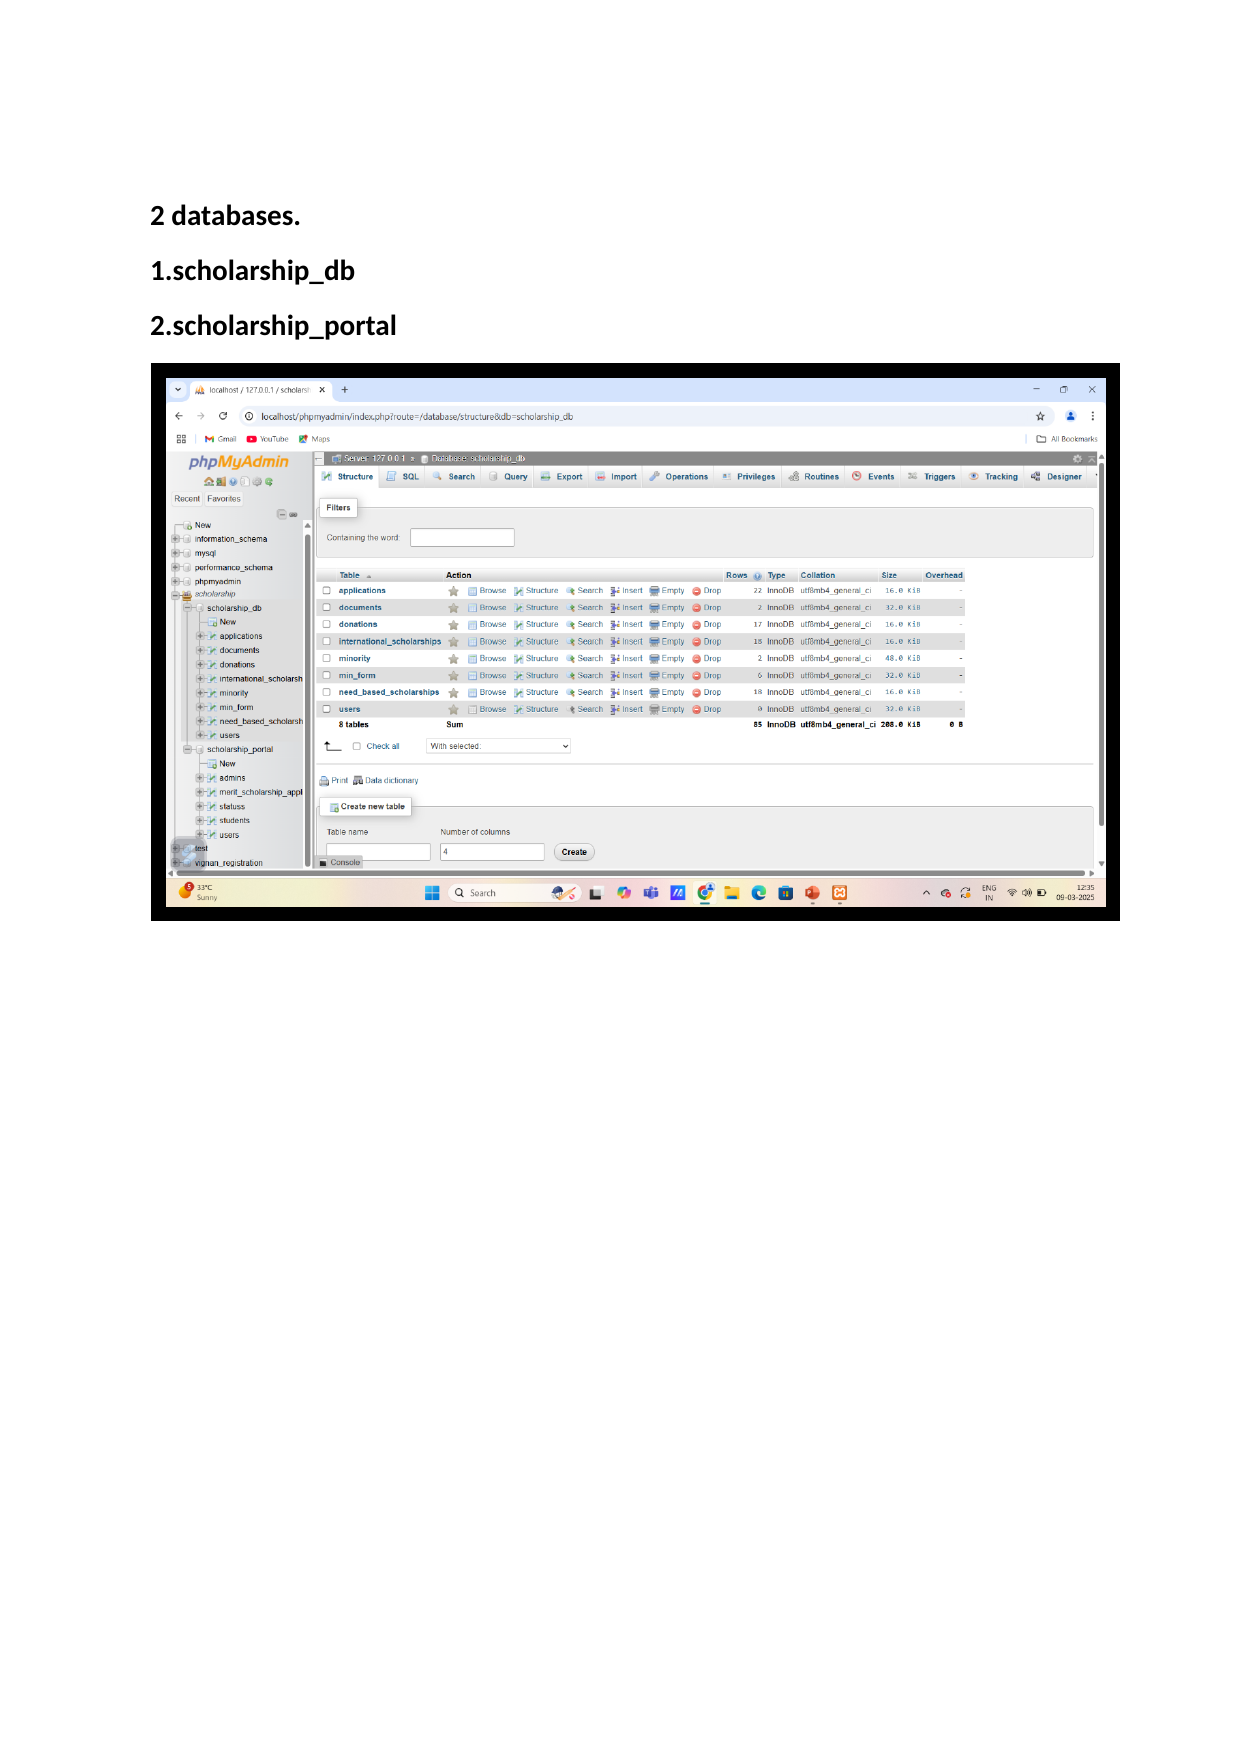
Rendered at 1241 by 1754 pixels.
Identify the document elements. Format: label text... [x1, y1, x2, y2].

text 2.scholarship_portal [150, 307, 1090, 343]
text 1.scholarship_db [150, 252, 1090, 288]
text 2 databases. [150, 197, 1090, 232]
picture [166, 378, 1106, 907]
